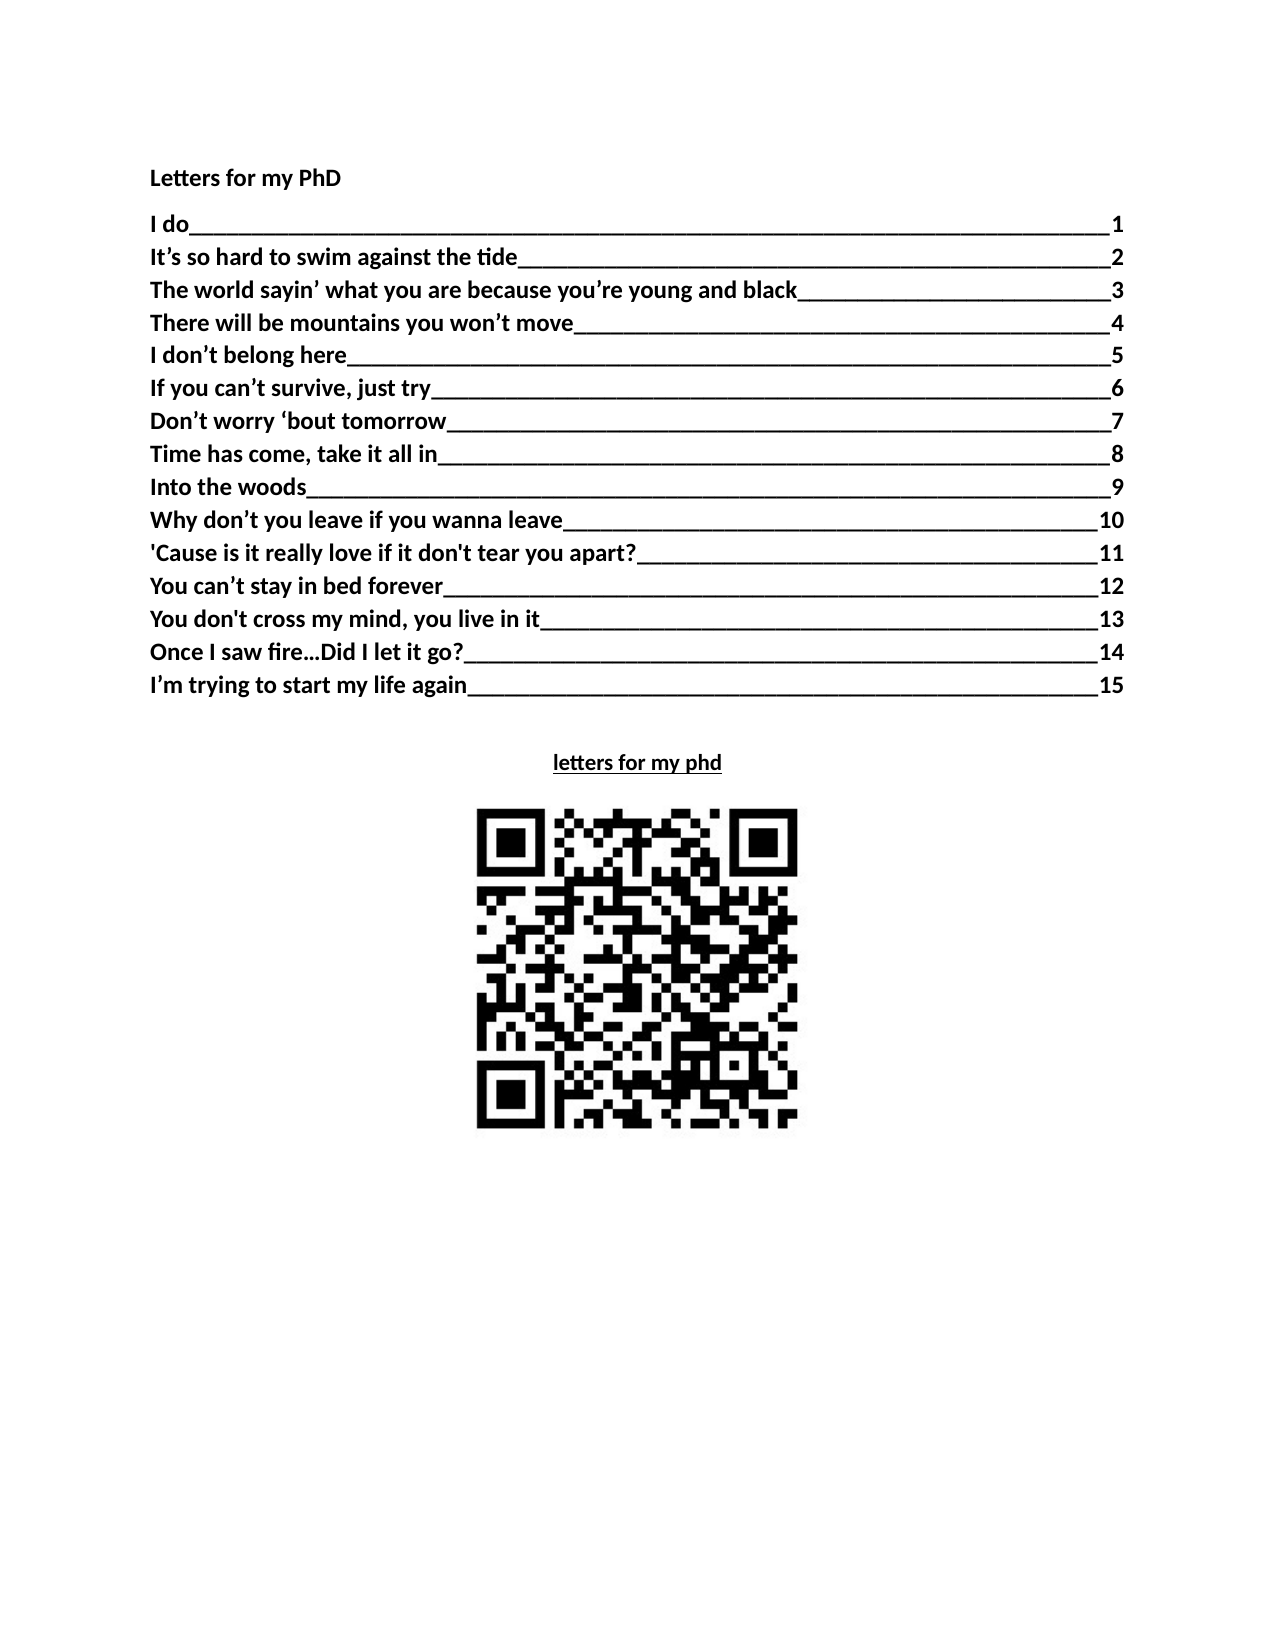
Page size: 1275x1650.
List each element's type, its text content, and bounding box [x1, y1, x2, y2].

text If you can’t survive, just try 6 [150, 372, 1125, 403]
text Why don’t you leave if you wanna leave 10 [150, 504, 1125, 535]
text 'Cause is it really love if it don't tear you apart? 11 [150, 537, 1125, 568]
text Into the woods 9 [150, 471, 1125, 502]
text It’s so hard to swim against the tide 2 [150, 241, 1125, 271]
text I’m trying to start my life again 15 [150, 669, 1125, 699]
picture [463, 796, 812, 1146]
text The world sayin’ what you are because you’re young and black 3 [150, 274, 1125, 304]
text letters for my phd [150, 748, 1125, 777]
text You can’t stay in bed forever 12 [150, 570, 1125, 601]
text I don’t belong here 5 [150, 339, 1125, 370]
text You don't cross my mind, you live in it 13 [150, 603, 1125, 633]
text There will be mountains you won’t move 4 [150, 307, 1125, 337]
text Letters for my PhD [150, 162, 1125, 193]
text Time has come, take it all in 8 [150, 438, 1125, 469]
text Once I saw fire…Did I let it go? 14 [150, 636, 1125, 666]
text Don’t worry ‘bout tomorrow 7 [150, 405, 1125, 436]
text I do 1 [150, 208, 1125, 238]
